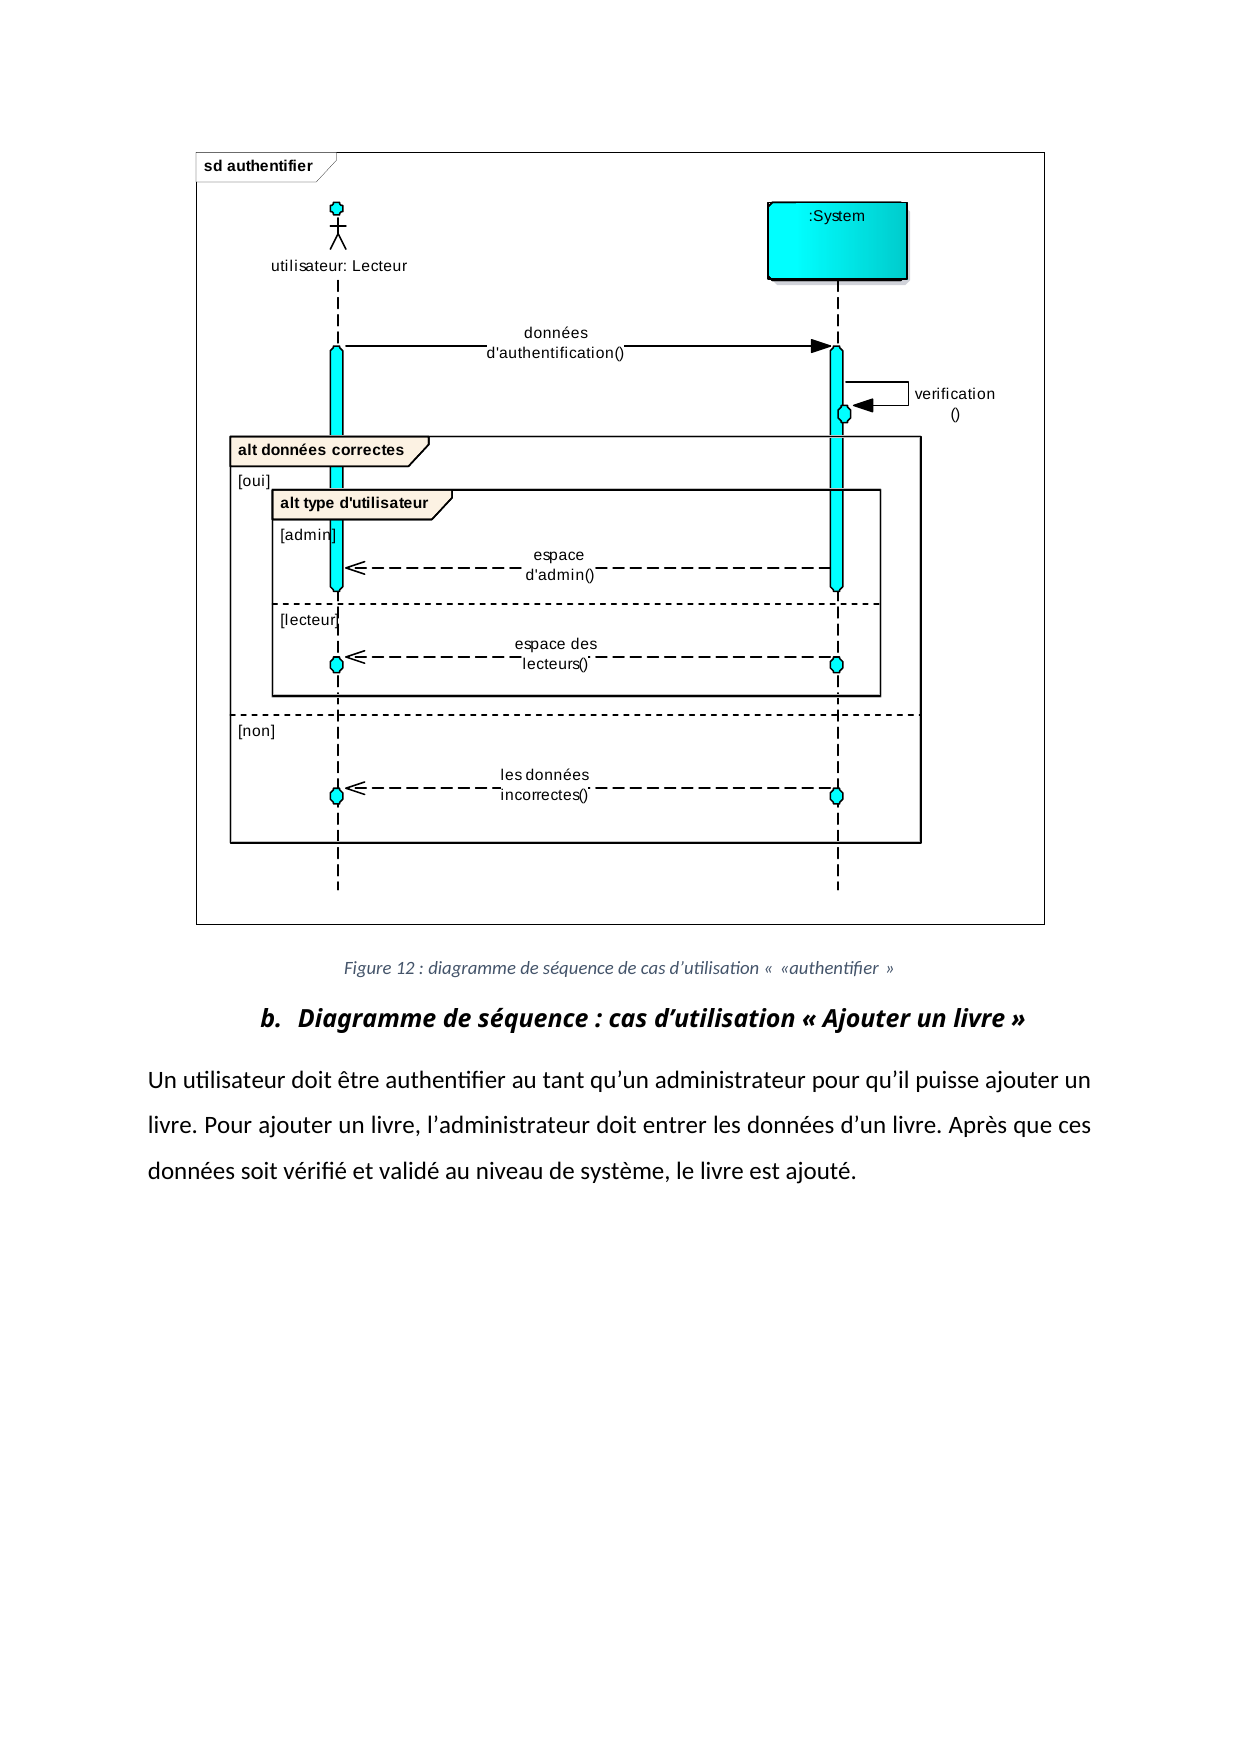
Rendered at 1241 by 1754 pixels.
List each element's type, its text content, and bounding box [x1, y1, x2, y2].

subtitle Diagramme de séquence : cas d’utilisation « Ajouter un livre » [260, 1000, 1093, 1034]
text Figure 12 : diagramme de séquence de cas d’utilisation « «authentifier » [148, 957, 1093, 979]
text Un utilisateur doit être authentifier au tant qu’un administrateur pour qu’il puisse ajouter un livre. Pour ajouter un livre, l’administrateur doit entrer les données d’un livre. Après que ces données soit vérifié et validé au niveau de système, le livre est ajouté. [148, 1064, 1093, 1186]
